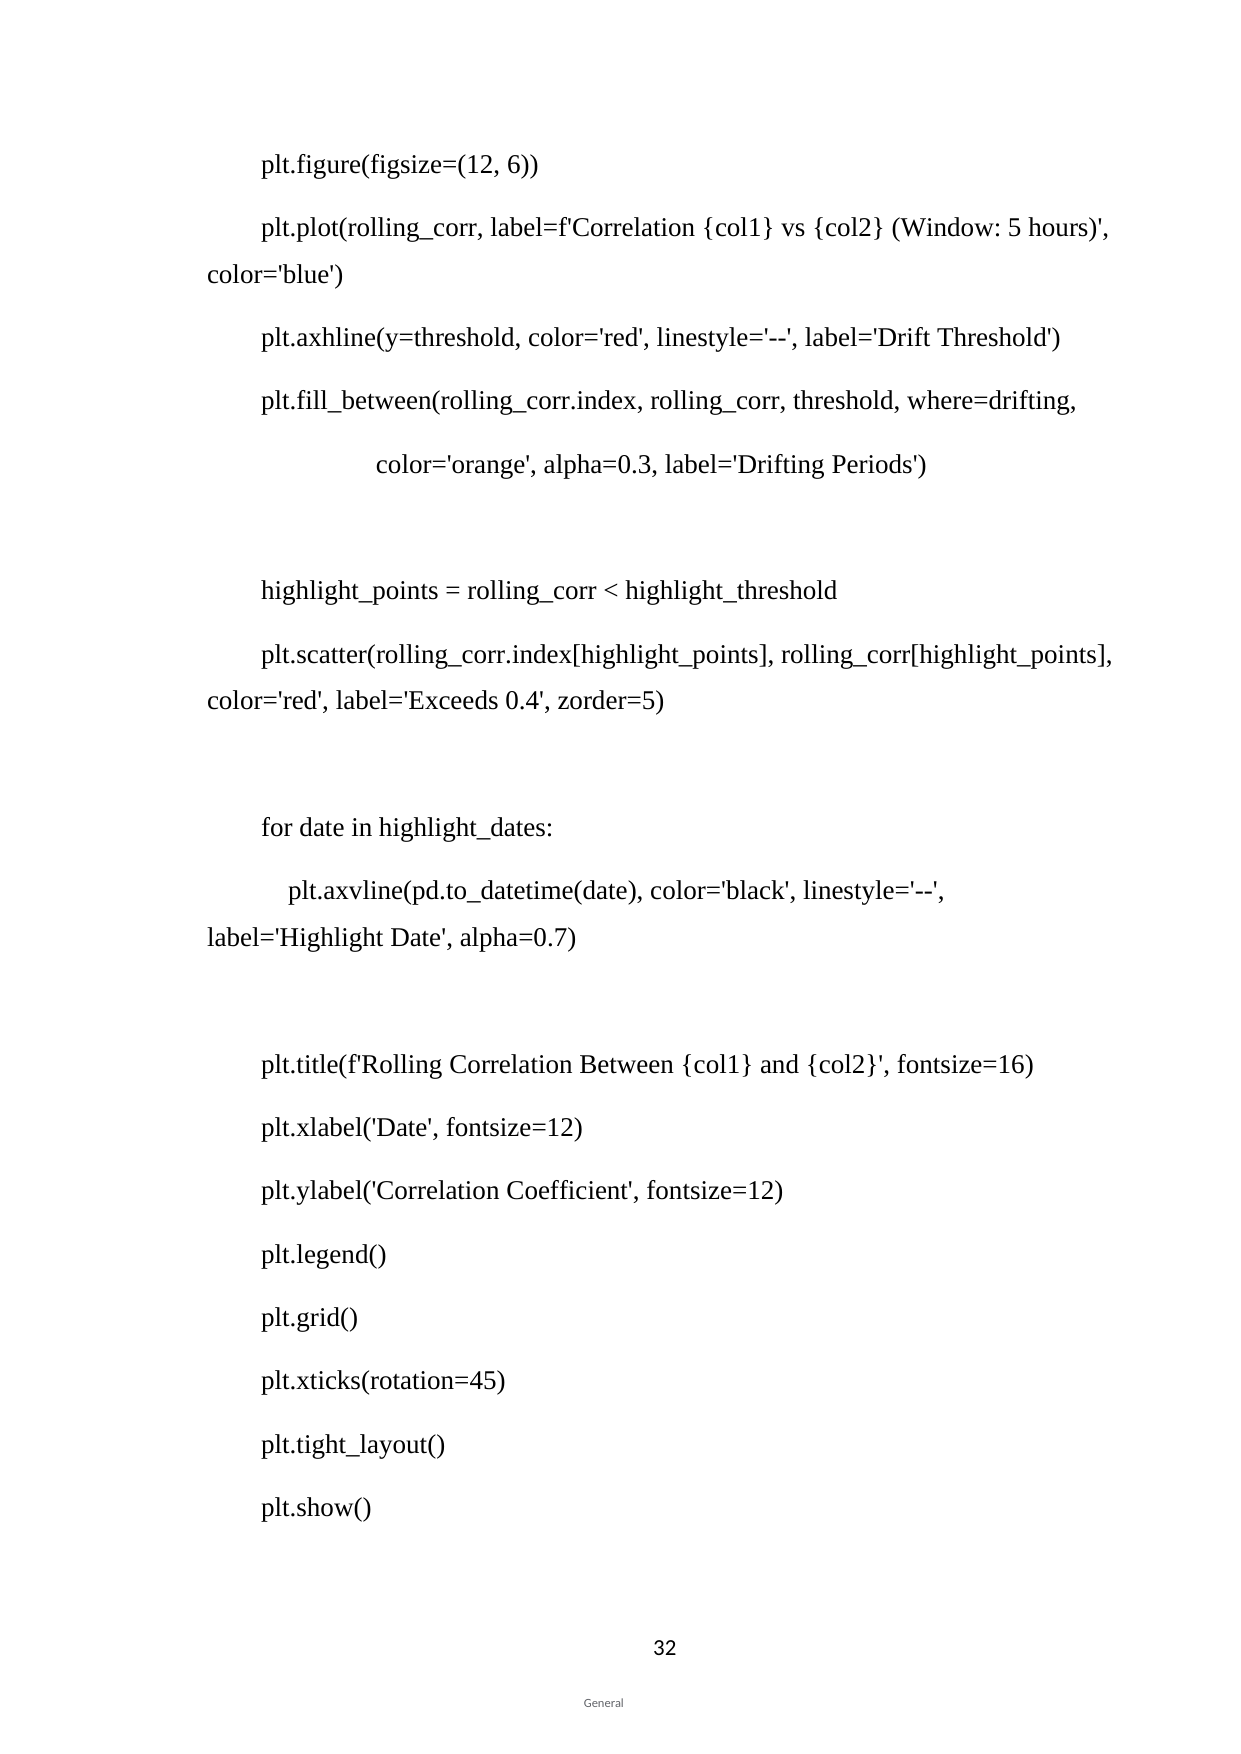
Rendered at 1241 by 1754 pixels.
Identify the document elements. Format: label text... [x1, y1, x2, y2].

text plt.axvline(pd.to_datetime(date), color='black', linestyle='--', label='Highlight Date', alpha=0.7) [207, 874, 1122, 952]
text plt.xlabel('Date', fontsize=12) [207, 1111, 1122, 1142]
text plt.xticks(rotation=45) [207, 1364, 1122, 1396]
text plt.fill_between(rolling_corr.index, rolling_corr, threshold, where=drifting, [207, 384, 1122, 416]
text plt.show() [207, 1491, 1122, 1522]
text plt.ylabel('Correlation Coefficient', fontsize=12) [207, 1174, 1122, 1206]
text highlight_points = rolling_corr < highlight_threshold [207, 574, 1122, 606]
text plt.scatter(rolling_corr.index[highlight_points], rolling_corr[highlight_points], color='red', label='Exceeds 0.4', zorder=5) [207, 638, 1122, 716]
text for date in highlight_dates: [207, 811, 1122, 842]
text plt.title(f'Rolling Correlation Between {col1} and {col2}', fontsize=16) [207, 1048, 1122, 1079]
text color='orange', alpha=0.3, label='Drifting Periods') [207, 448, 1122, 479]
text plt.grid() [207, 1301, 1122, 1332]
text plt.legend() [207, 1238, 1122, 1269]
text plt.figure(figsize=(12, 6)) [207, 148, 1122, 179]
text plt.axhline(y=threshold, color='red', linestyle='--', label='Drift Threshold') [207, 321, 1122, 352]
text plt.tight_layout() [207, 1428, 1122, 1459]
text plt.plot(rolling_corr, label=f'Correlation {col1} vs {col2} (Window: 5 hours)', color='blue') [207, 211, 1122, 289]
